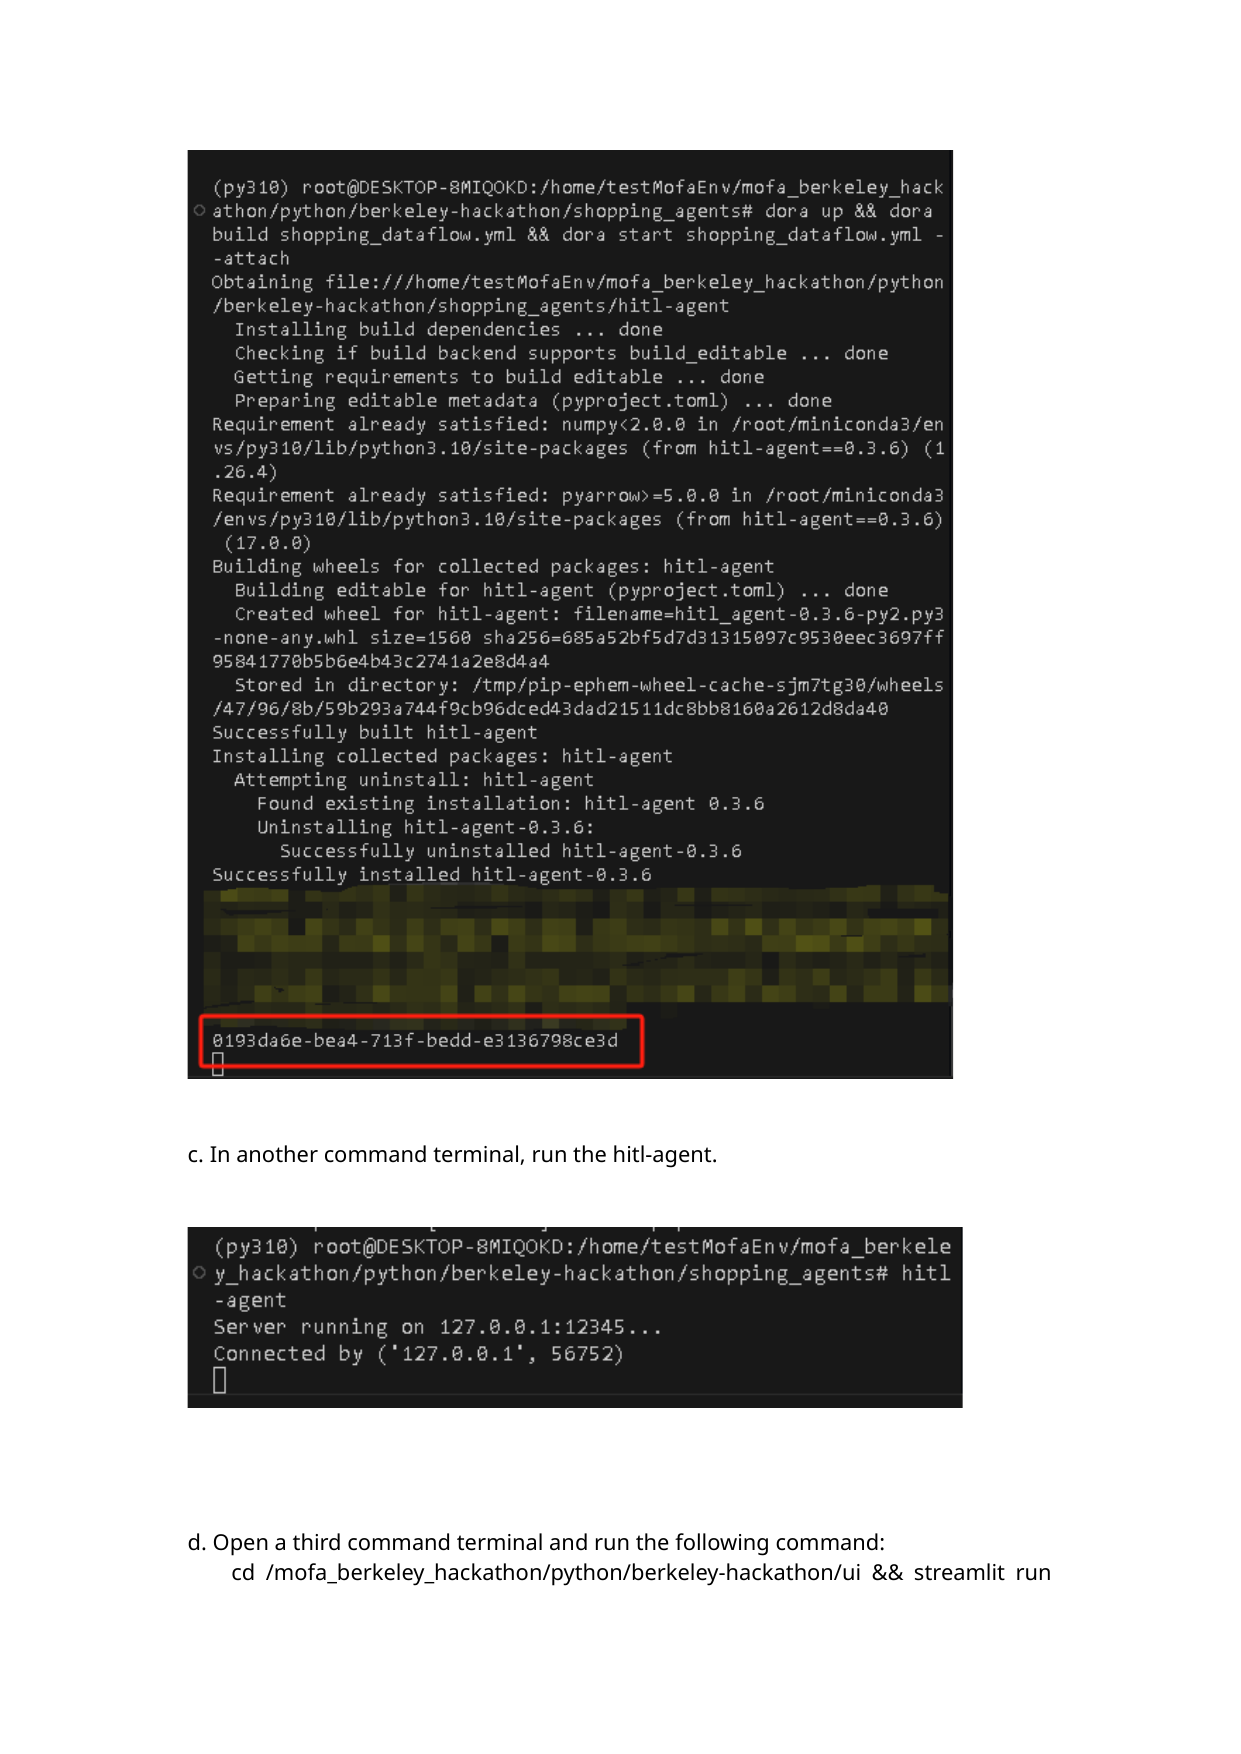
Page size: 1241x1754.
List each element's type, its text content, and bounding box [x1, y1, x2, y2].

picture [187, 1227, 963, 1408]
picture [187, 150, 954, 1079]
text c. In another command terminal, run the hitl-agent. [187, 1138, 1053, 1168]
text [231, 1557, 1053, 1586]
text d. Open a third command terminal and run the following command: [187, 1527, 1053, 1557]
